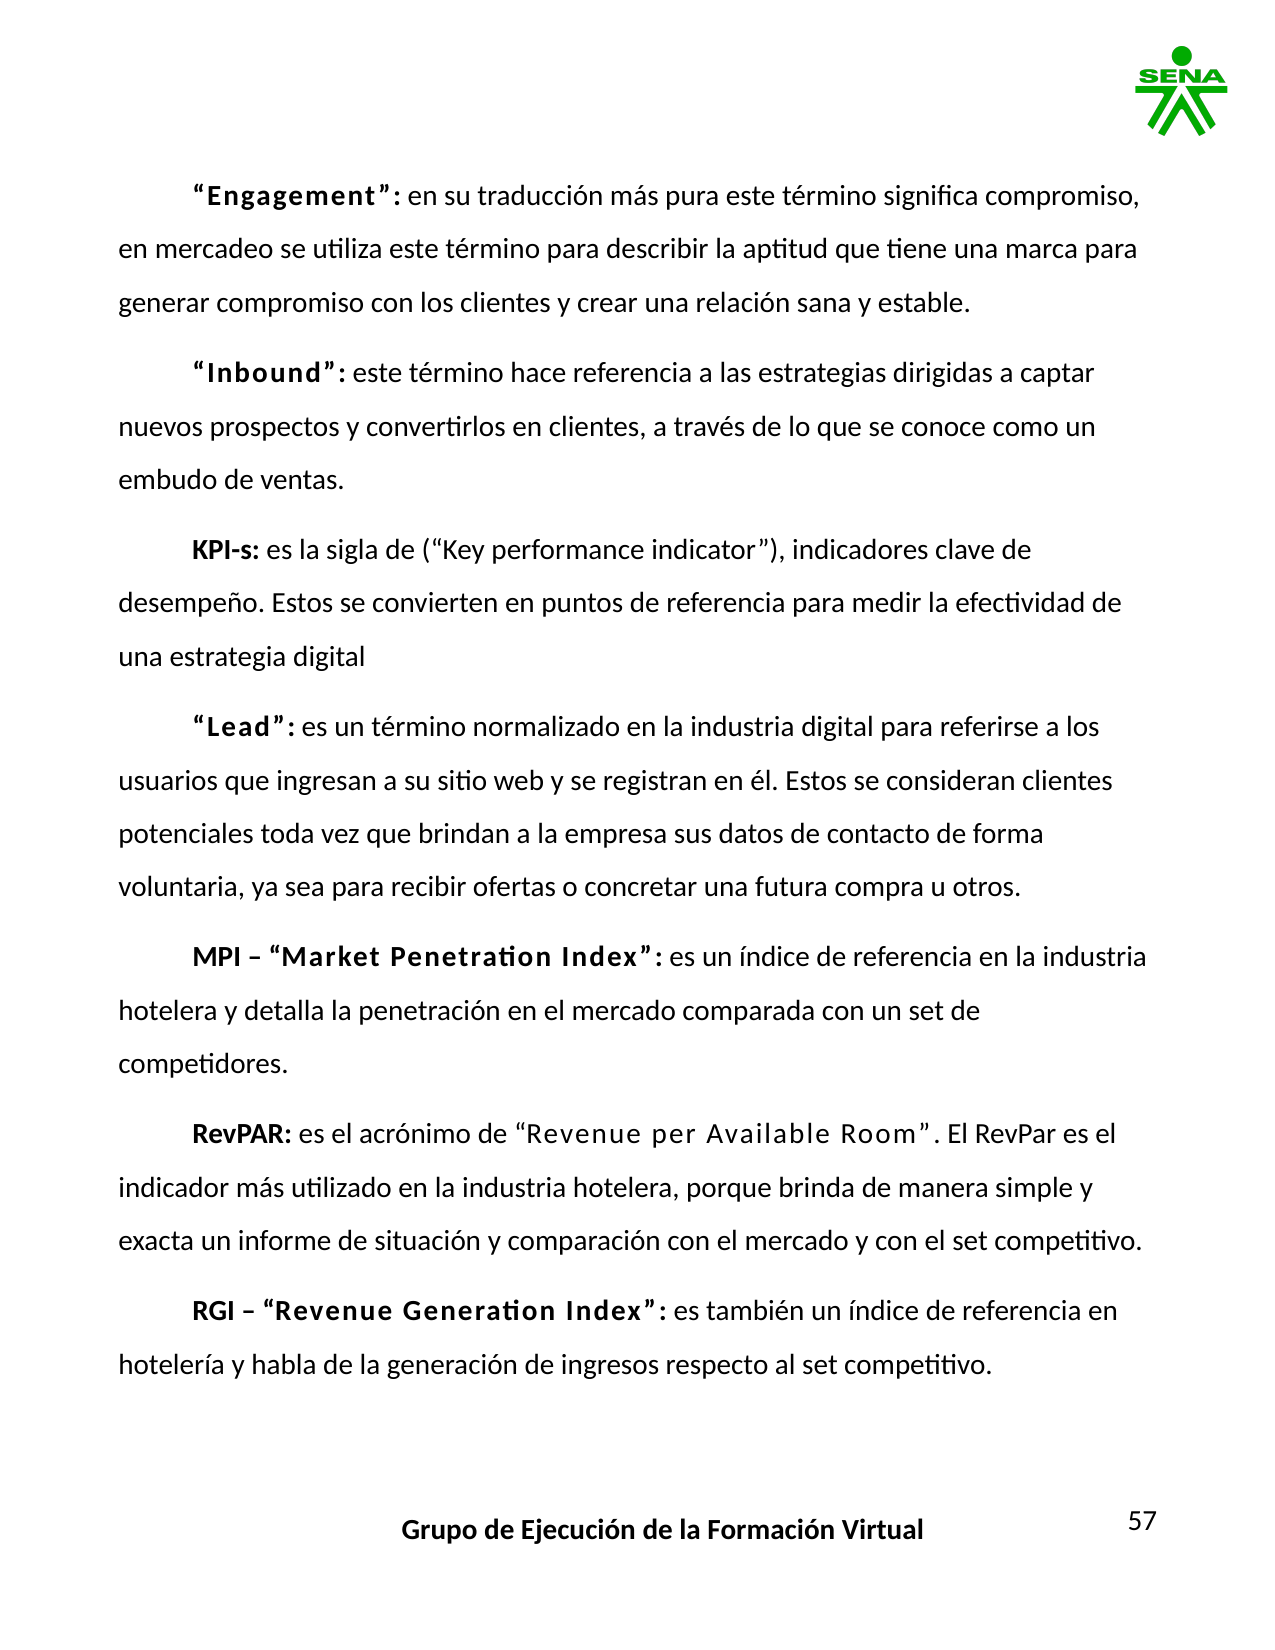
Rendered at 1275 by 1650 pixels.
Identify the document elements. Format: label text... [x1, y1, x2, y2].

text RevPAR: es el acrónimo de “Revenue per Available Room”. El RevPar es el indicador más utilizado en la industria hotelera, porque brinda de manera simple y exacta un informe de situación y comparación con el mercado y con el set competitivo. [118, 1116, 1157, 1258]
text KPI-s: es la sigla de (“Key performance indicator”), indicadores clave de desempeño. Estos se convierten en puntos de referencia para medir la efectividad de una estrategia digital [118, 531, 1157, 674]
text RGI – “Revenue Generation Index”: es también un índice de referencia en hotelería y habla de la generación de ingresos respecto al set competitivo. [118, 1292, 1157, 1382]
text MPI – “Market Penetration Index”: es un índice de referencia en la industria hotelera y detalla la penetración en el mercado comparada con un set de competidores. [118, 938, 1157, 1081]
picture [1135, 46, 1228, 136]
text “Lead”: es un término normalizado en la industria digital para referirse a los usuarios que ingresan a su sitio web y se registran en él. Estos se consideran clientes potenciales toda vez que brindan a la empresa sus datos de contacto de forma voluntaria, ya sea para recibir ofertas o concretar una futura compra u otros. [118, 708, 1157, 904]
text “Inbound”: este término hace referencia a las estrategias dirigidas a captar nuevos prospectos y convertirlos en clientes, a través de lo que se conoce como un embudo de ventas. [118, 354, 1157, 497]
text “Engagement”: en su traducción más pura este término significa compromiso, en mercadeo se utiliza este término para describir la aptitud que tiene una marca para generar compromiso con los clientes y crear una relación sana y estable. [118, 177, 1157, 320]
